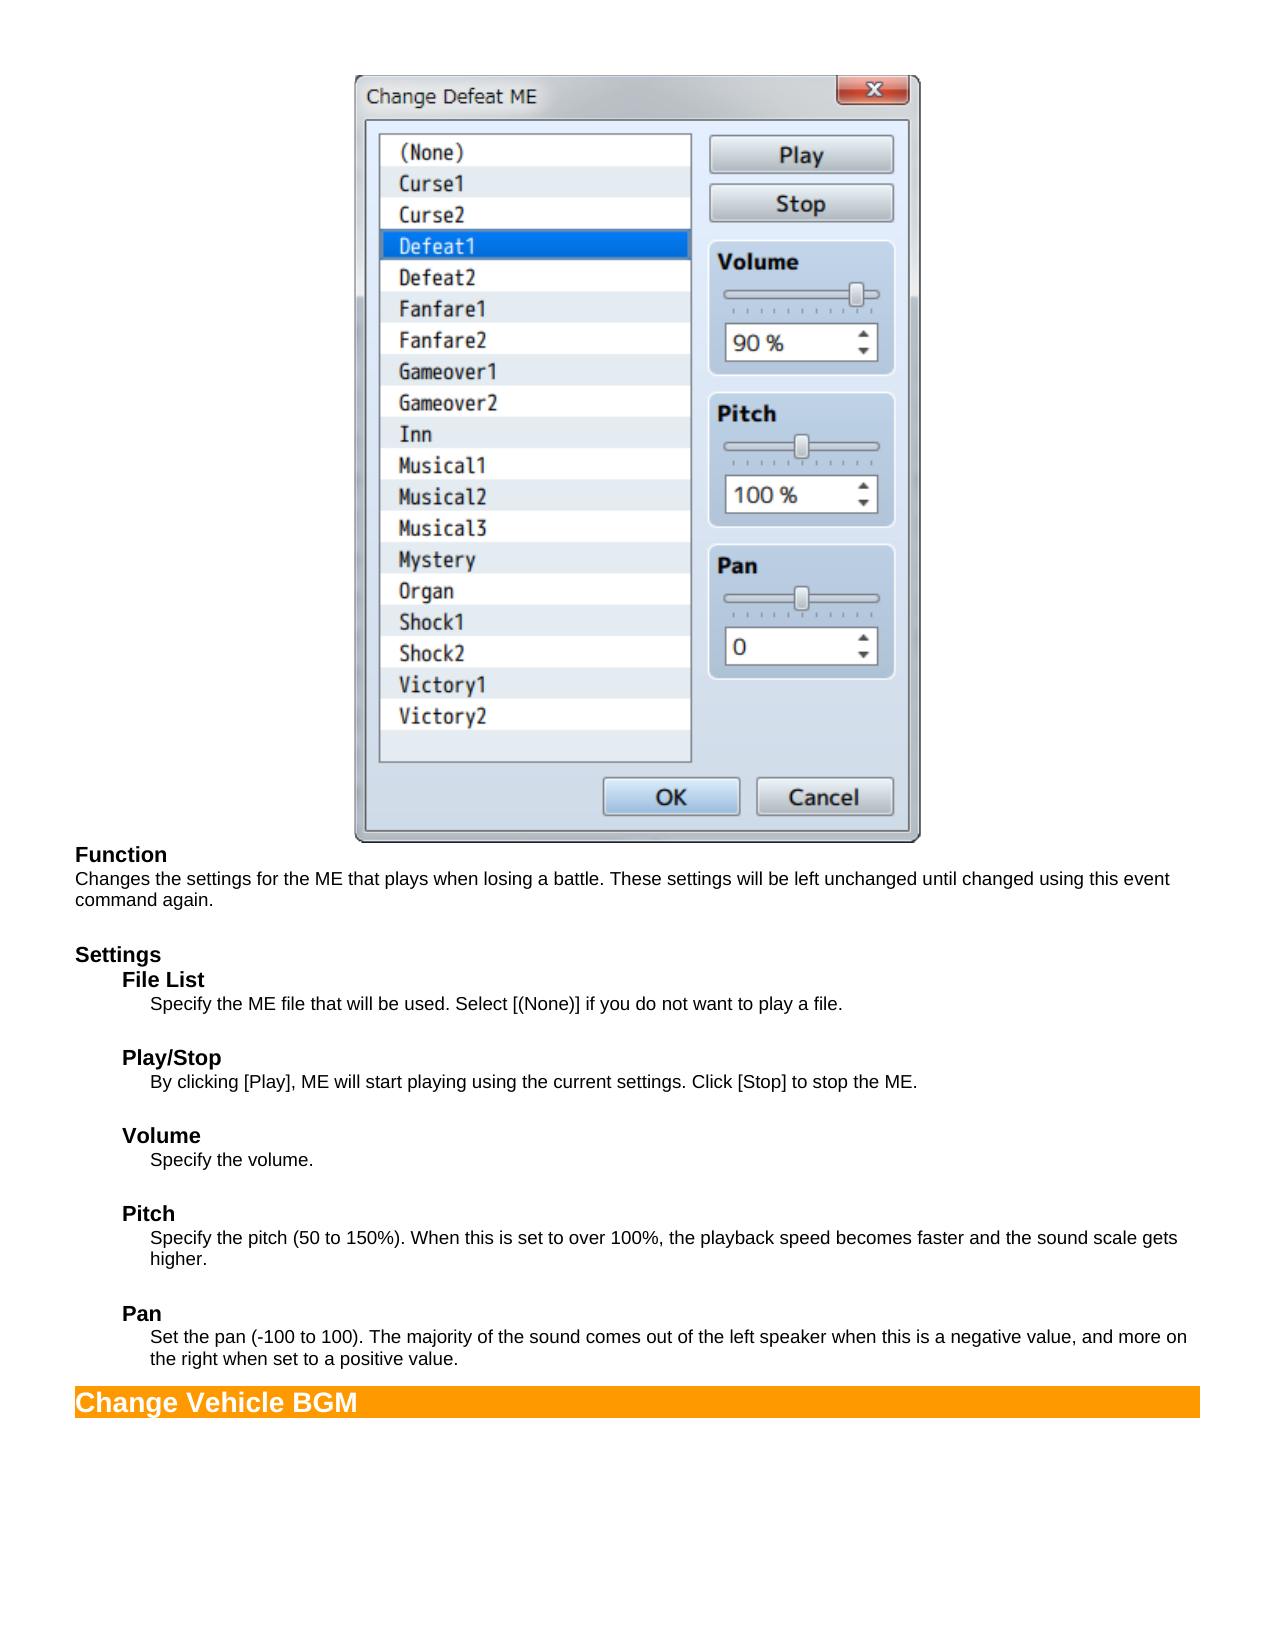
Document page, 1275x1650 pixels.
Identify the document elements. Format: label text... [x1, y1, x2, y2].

text By clicking [Play], ME will start playing using the current settings. Click [Stop] to stop the ME. [150, 1070, 1200, 1092]
text Changes the settings for the ME that plays when losing a battle. These settings will be left unchanged until changed using this event command again. [75, 868, 1200, 911]
text Play/Stop [122, 1045, 1200, 1070]
picture [354, 75, 921, 843]
text Settings [75, 942, 1200, 967]
text Volume [122, 1123, 1200, 1148]
text Pitch [122, 1201, 1200, 1226]
text Function [75, 842, 1200, 868]
text Specify the ME file that will be used. Select [(None)] if you do not want to play a file. [150, 992, 1200, 1014]
text Change Vehicle BGM [75, 1386, 1200, 1418]
text Pan [122, 1301, 1200, 1326]
text File List [122, 967, 1200, 992]
text Specify the pitch (50 to 150%). When this is set to over 100%, the playback speed becomes faster and the sound scale gets higher. [150, 1226, 1200, 1269]
text Set the pan (-100 to 100). The majority of the sound comes out of the left speaker when this is a negative value, and more on the right when set to a positive value. [150, 1326, 1200, 1369]
text Specify the volume. [150, 1148, 1200, 1170]
